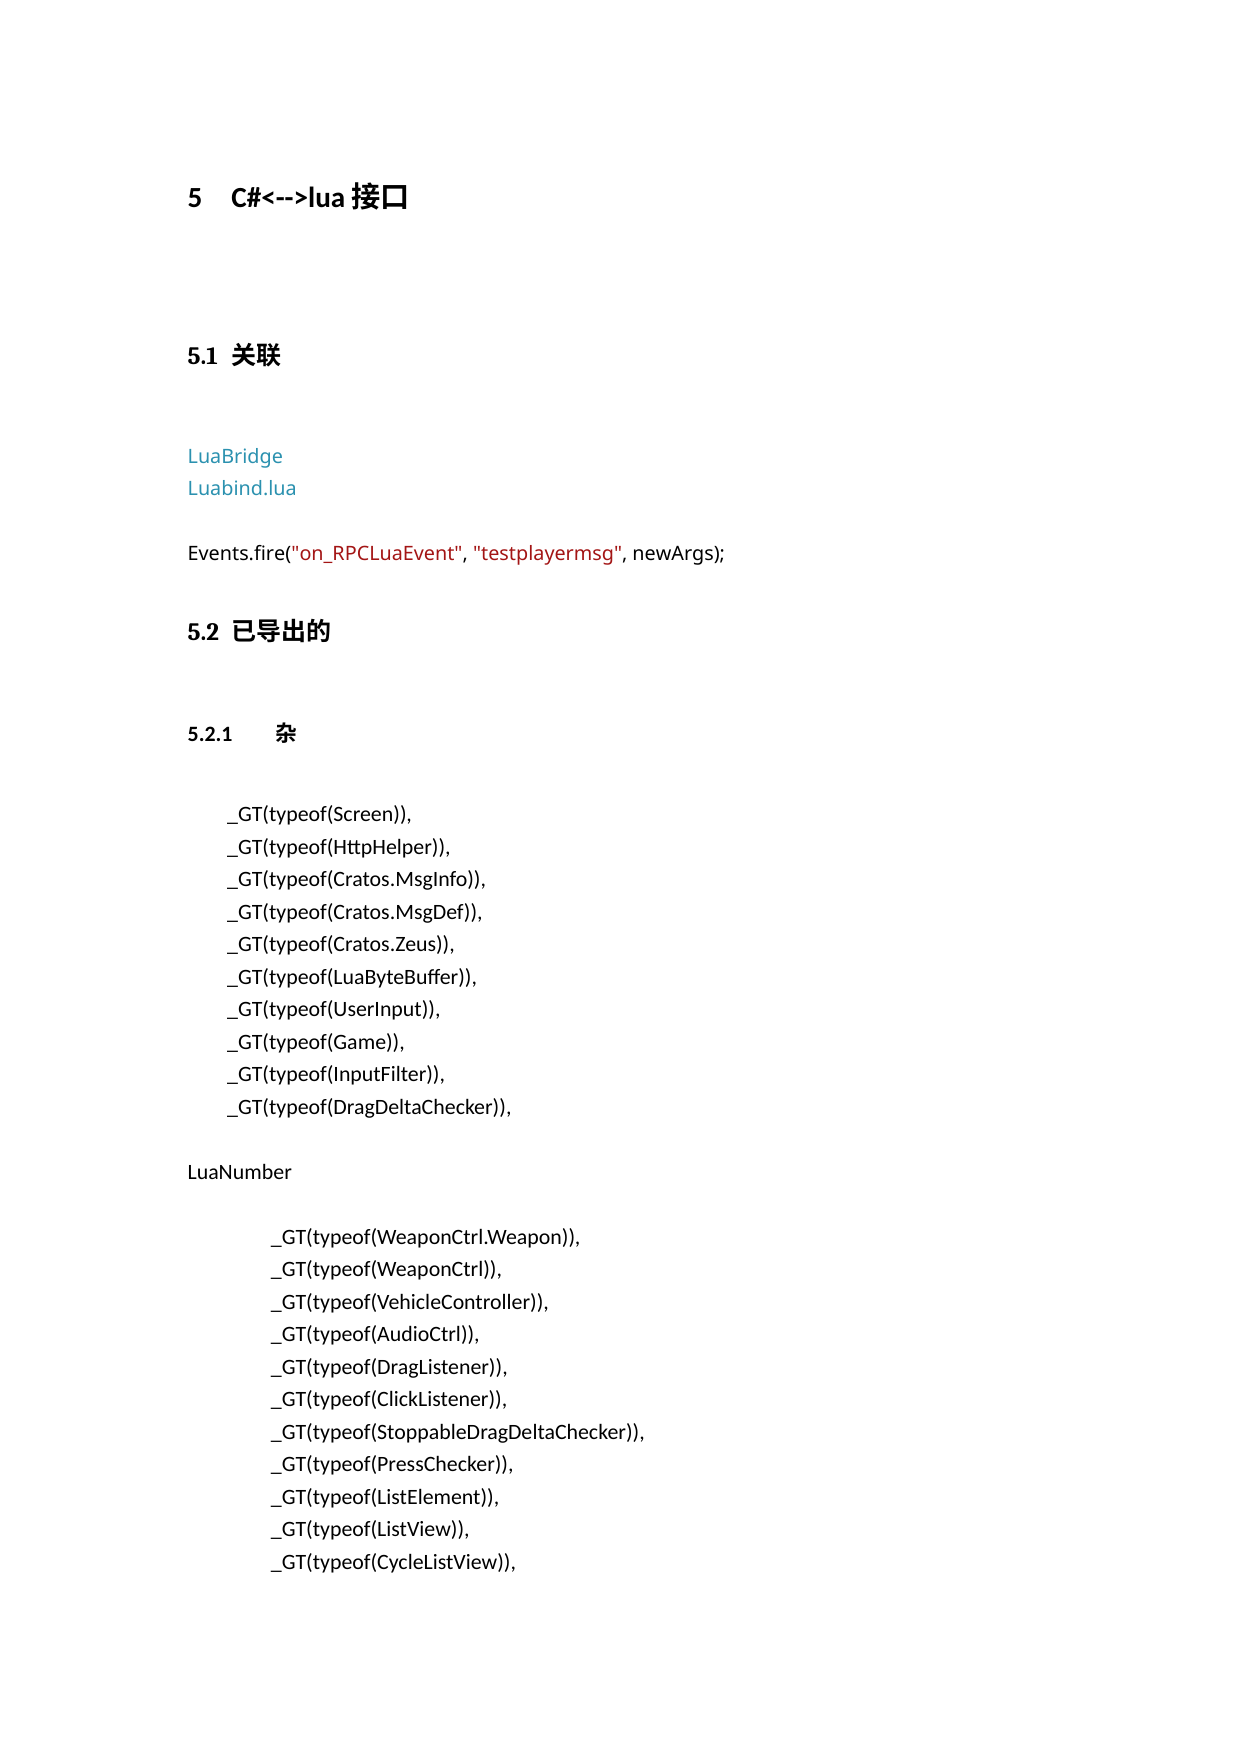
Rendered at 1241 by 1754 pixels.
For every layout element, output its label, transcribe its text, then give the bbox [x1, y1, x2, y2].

list _GT(typeof(WeaponCtrl.Weapon)), [187, 1220, 1053, 1253]
text _GT(typeof(LuaByteBuffer)), [187, 960, 1053, 993]
list _GT(typeof(StoppableDragDeltaChecker)), [187, 1415, 1053, 1448]
text LuaBridge [187, 439, 1053, 472]
list _GT(typeof(ListView)), [187, 1513, 1053, 1545]
text Events.fire("on_RPCLuaEvent", "testplayermsg", newArgs); [187, 537, 1053, 569]
text _GT(typeof(Cratos.MsgDef)), [187, 895, 1053, 928]
list _GT(typeof(CycleListView)), [187, 1545, 1053, 1578]
subtitle 杂 [187, 715, 1053, 748]
text _GT(typeof(DragDeltaChecker)), [187, 1090, 1053, 1123]
list _GT(typeof(ClickListener)), [187, 1383, 1053, 1415]
list _GT(typeof(WeaponCtrl)), [187, 1253, 1053, 1285]
subtitle 已导出的 [187, 597, 1053, 662]
text _GT(typeof(Cratos.Zeus)), [187, 928, 1053, 960]
list LuaNumber [187, 1155, 1053, 1188]
text _GT(typeof(Cratos.MsgInfo)), [187, 863, 1053, 895]
list _GT(typeof(VehicleController)), [187, 1285, 1053, 1318]
text _GT(typeof(InputFilter)), [187, 1058, 1053, 1090]
list _GT(typeof(AudioCtrl)), [187, 1318, 1053, 1350]
subtitle 关联 [187, 321, 1053, 386]
subtitle C#<-->lua接口 [187, 162, 1053, 227]
list _GT(typeof(DragListener)), [187, 1350, 1053, 1383]
list _GT(typeof(PressChecker)), [187, 1448, 1053, 1480]
text _GT(typeof(UserInput)), [187, 993, 1053, 1025]
list _GT(typeof(ListElement)), [187, 1480, 1053, 1513]
text _GT(typeof(Game)), [187, 1025, 1053, 1058]
text _GT(typeof(HttpHelper)), [187, 830, 1053, 863]
text _GT(typeof(Screen)), [187, 798, 1053, 830]
text Luabind.lua [187, 472, 1053, 504]
